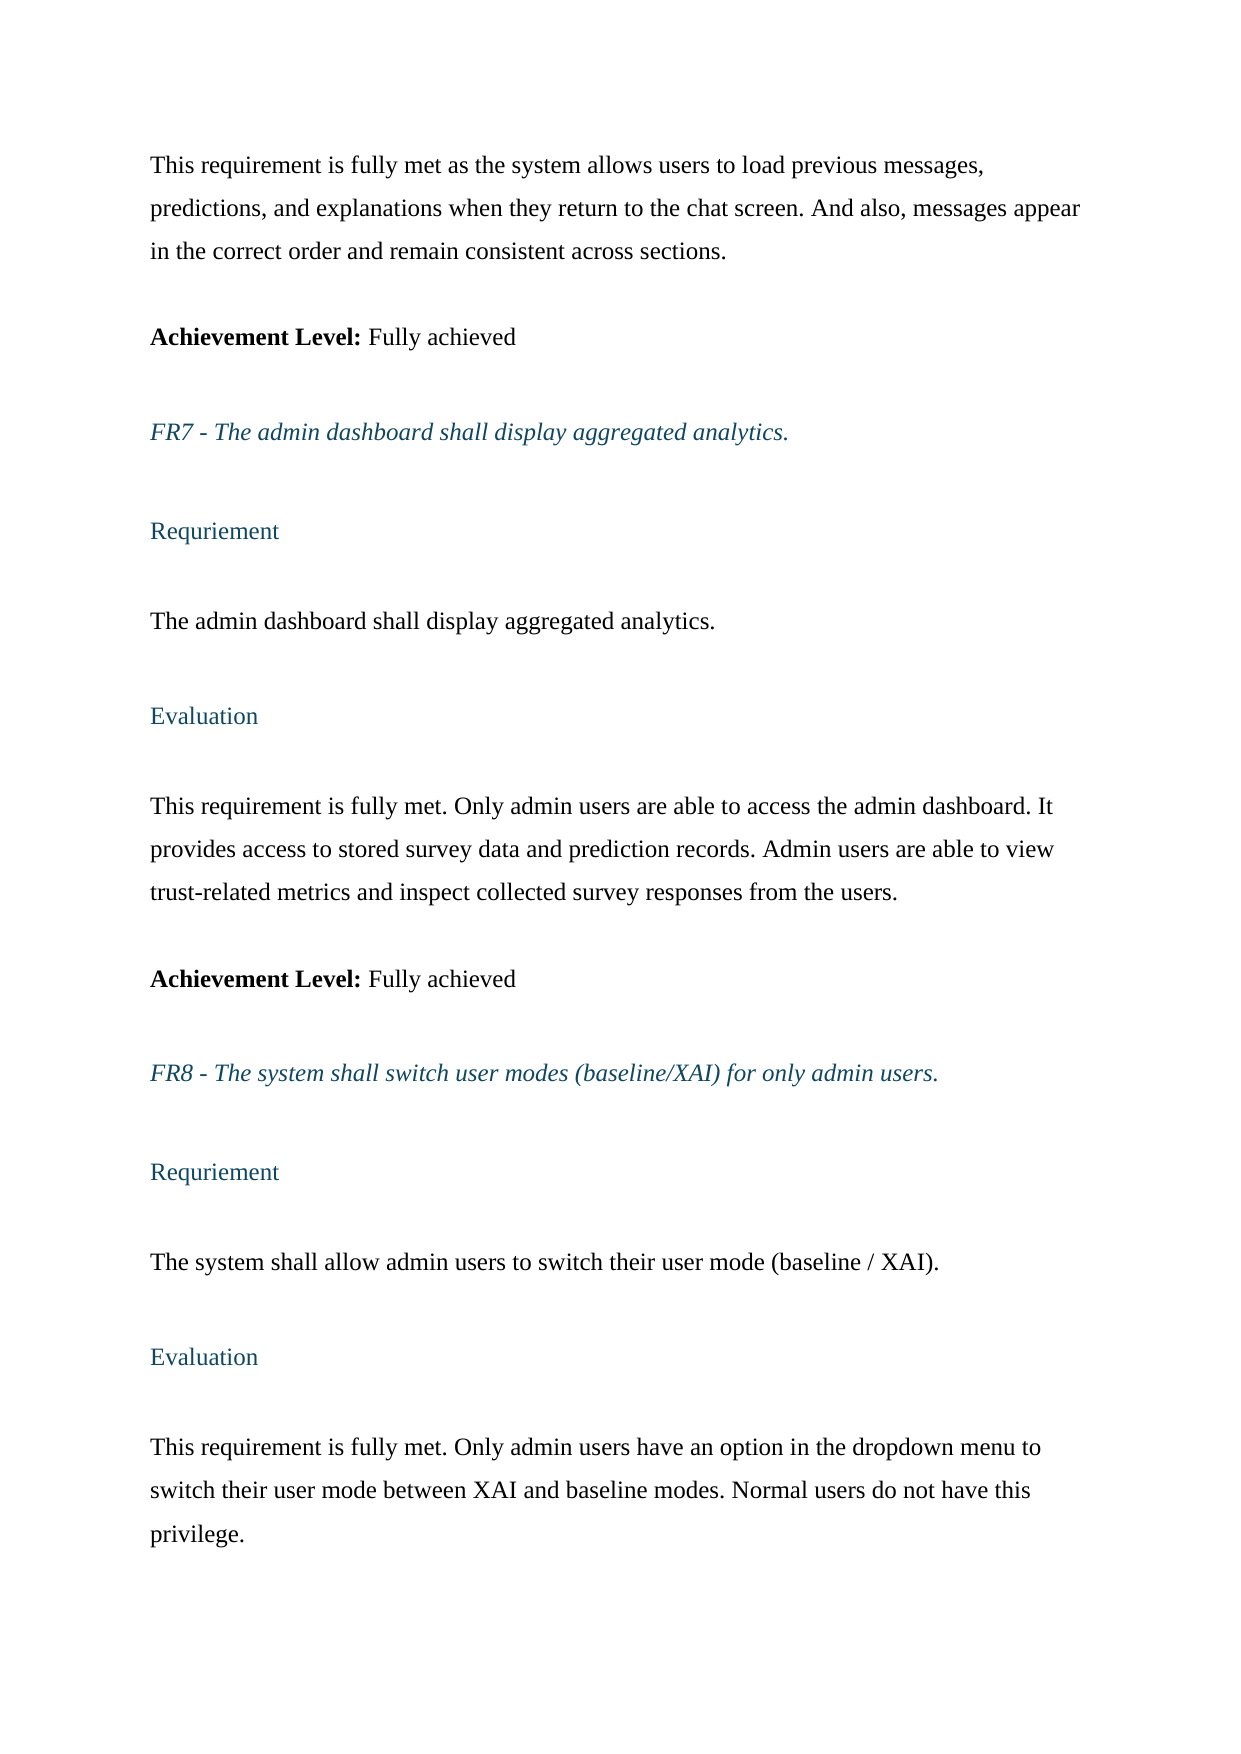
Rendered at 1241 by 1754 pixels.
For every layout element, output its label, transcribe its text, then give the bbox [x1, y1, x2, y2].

subtitle Evaluation [150, 1342, 1090, 1371]
text This requirement is fully met. Only admin users are able to access the admin dashboard. It provides access to stored survey data and prediction records. Admin users are able to view trust-related metrics and inspect collected survey responses from the users. [150, 791, 1090, 906]
text This requirement is fully met as the system allows users to load previous messages, predictions, and explanations when they return to the chat screen. And also, messages appear in the correct order and remain consistent across sections. [150, 150, 1090, 265]
subtitle FR8 - The system shall switch user modes (baseline/XAI) for only admin users. [150, 1058, 1090, 1087]
text Achievement Level: Fully achieved [150, 964, 1090, 992]
text This requirement is fully met. Only admin users have an option in the dropdown menu to switch their user mode between XAI and baseline modes. Normal users do not have this privilege. [150, 1432, 1090, 1547]
text Achievement Level: Fully achieved [150, 322, 1090, 351]
subtitle FR7 - The admin dashboard shall display aggregated analytics. [150, 417, 1090, 446]
subtitle Requriement [150, 1157, 1090, 1186]
subtitle Requriement [150, 516, 1090, 544]
text The admin dashboard shall display aggregated analytics. [150, 606, 1090, 635]
subtitle Evaluation [150, 701, 1090, 729]
text The system shall allow admin users to switch their user mode (baseline / XAI). [150, 1247, 1090, 1276]
